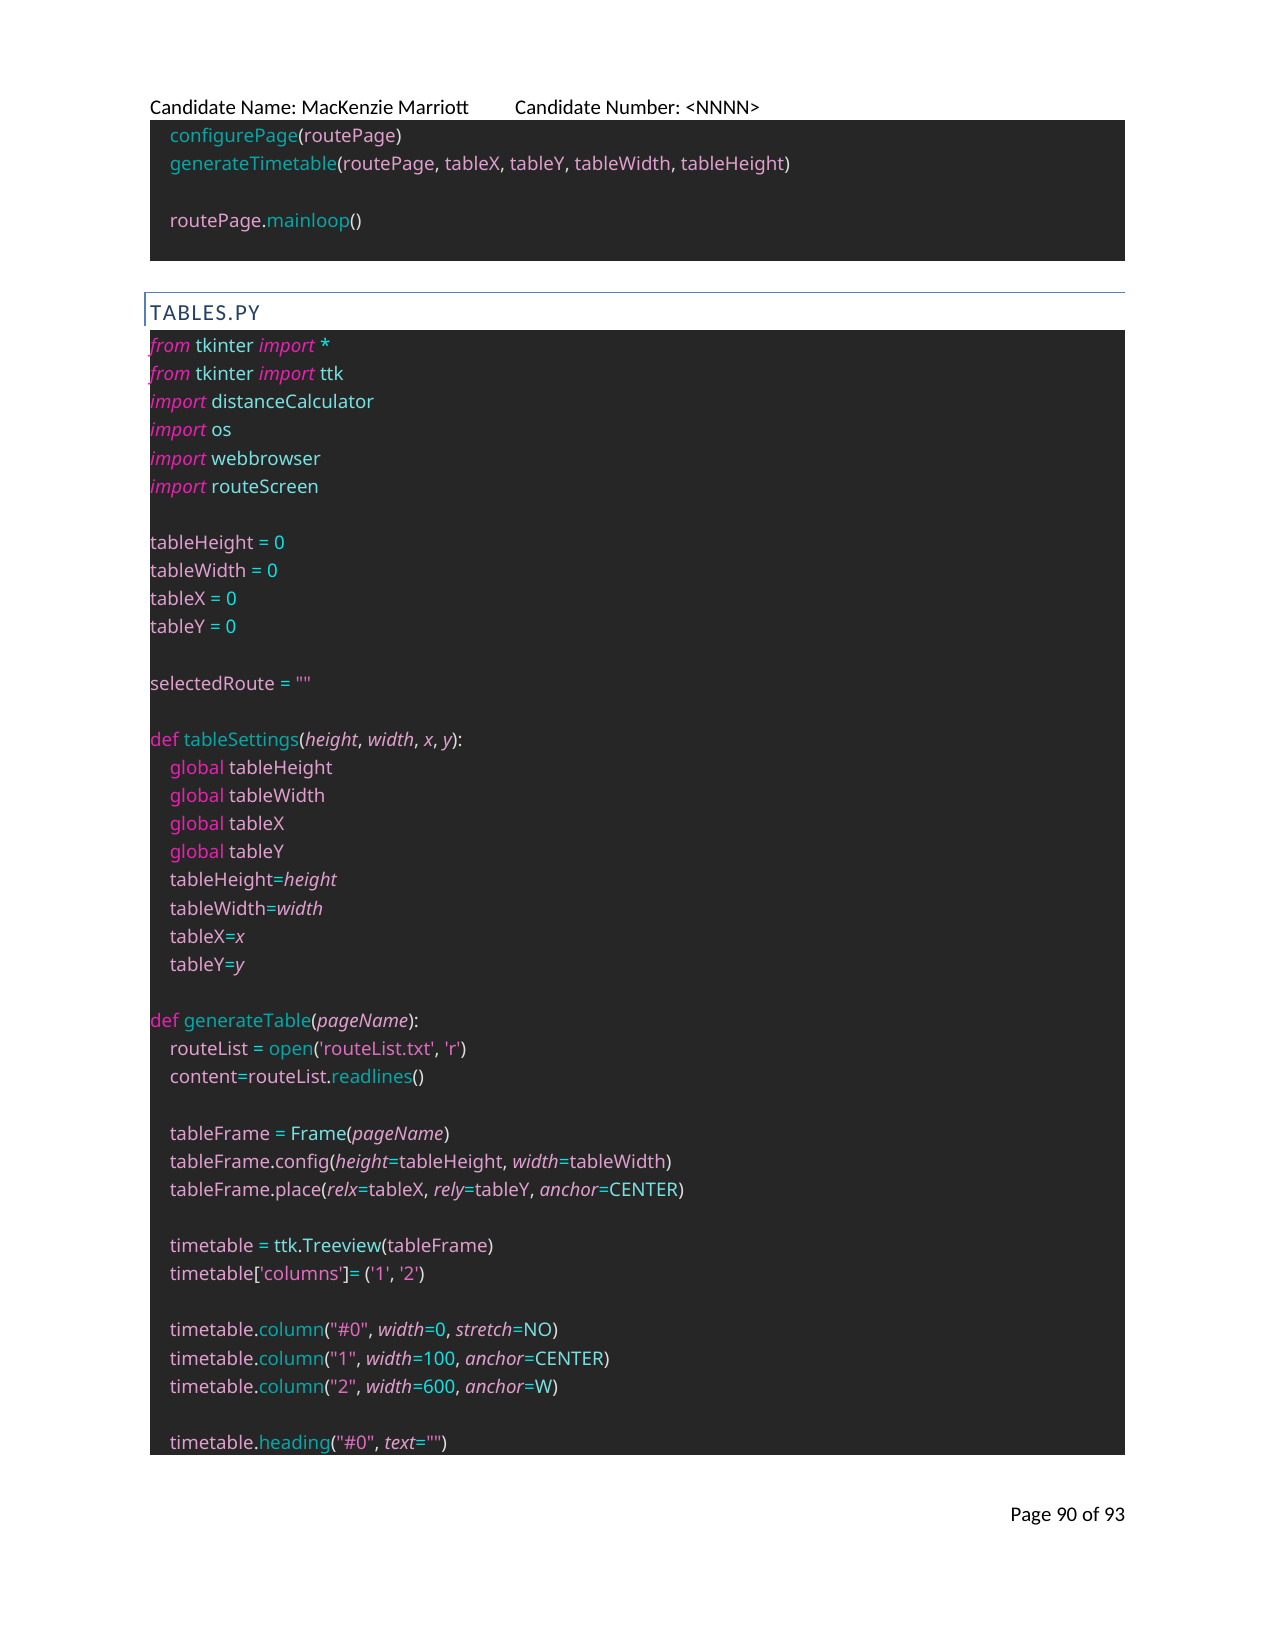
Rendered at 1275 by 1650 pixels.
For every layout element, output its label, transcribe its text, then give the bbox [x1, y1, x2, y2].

text configurePage(routePage) [150, 120, 1125, 148]
text tableX = 0 [150, 583, 1125, 611]
text tableHeight=height [150, 864, 1125, 892]
text def generateTable(pageName): [150, 1005, 1125, 1033]
text tableX=x [150, 920, 1125, 948]
text routeList = open('routeList.txt', 'r') [150, 1033, 1125, 1061]
text global tableHeight [150, 752, 1125, 780]
text global tableWidth [150, 780, 1125, 808]
text timetable.column("1", width=100, anchor=CENTER) [150, 1342, 1125, 1370]
text timetable.column("#0", width=0, stretch=NO) [150, 1314, 1125, 1342]
text selectedRoute = "" [150, 667, 1125, 695]
text import os [150, 414, 1125, 442]
text from tkinter import ttk [150, 358, 1125, 386]
text generateTimetable(routePage, tableX, tableY, tableWidth, tableHeight) [150, 148, 1125, 176]
text timetable = ttk.Treeview(tableFrame) [150, 1230, 1125, 1258]
text tableFrame.place(relx=tableX, rely=tableY, anchor=CENTER) [150, 1173, 1125, 1202]
text global tableX [150, 808, 1125, 836]
text timetable.column("2", width=600, anchor=W) [150, 1370, 1125, 1398]
text tableY=y [150, 948, 1125, 977]
text global tableY [150, 836, 1125, 864]
text import routeScreen [150, 470, 1125, 498]
text def tableSettings(height, width, x, y): [150, 723, 1125, 752]
text import distanceCalculator [150, 386, 1125, 414]
subtitle tables.py [146, 293, 1125, 326]
text tableWidth=width [150, 892, 1125, 920]
text tableFrame.config(height=tableHeight, width=tableWidth) [150, 1145, 1125, 1173]
text tableY = 0 [150, 611, 1125, 639]
text timetable.heading("#0", text="") [150, 1427, 1125, 1455]
text from tkinter import * [150, 330, 1125, 358]
text tableFrame = Frame(pageName) [150, 1117, 1125, 1145]
text routePage.mainloop() [150, 204, 1125, 232]
text timetable['columns']= ('1', '2') [150, 1258, 1125, 1286]
text import webbrowser [150, 442, 1125, 470]
text content=routeList.readlines() [150, 1061, 1125, 1089]
text tableHeight = 0 [150, 527, 1125, 555]
text tableWidth = 0 [150, 555, 1125, 583]
